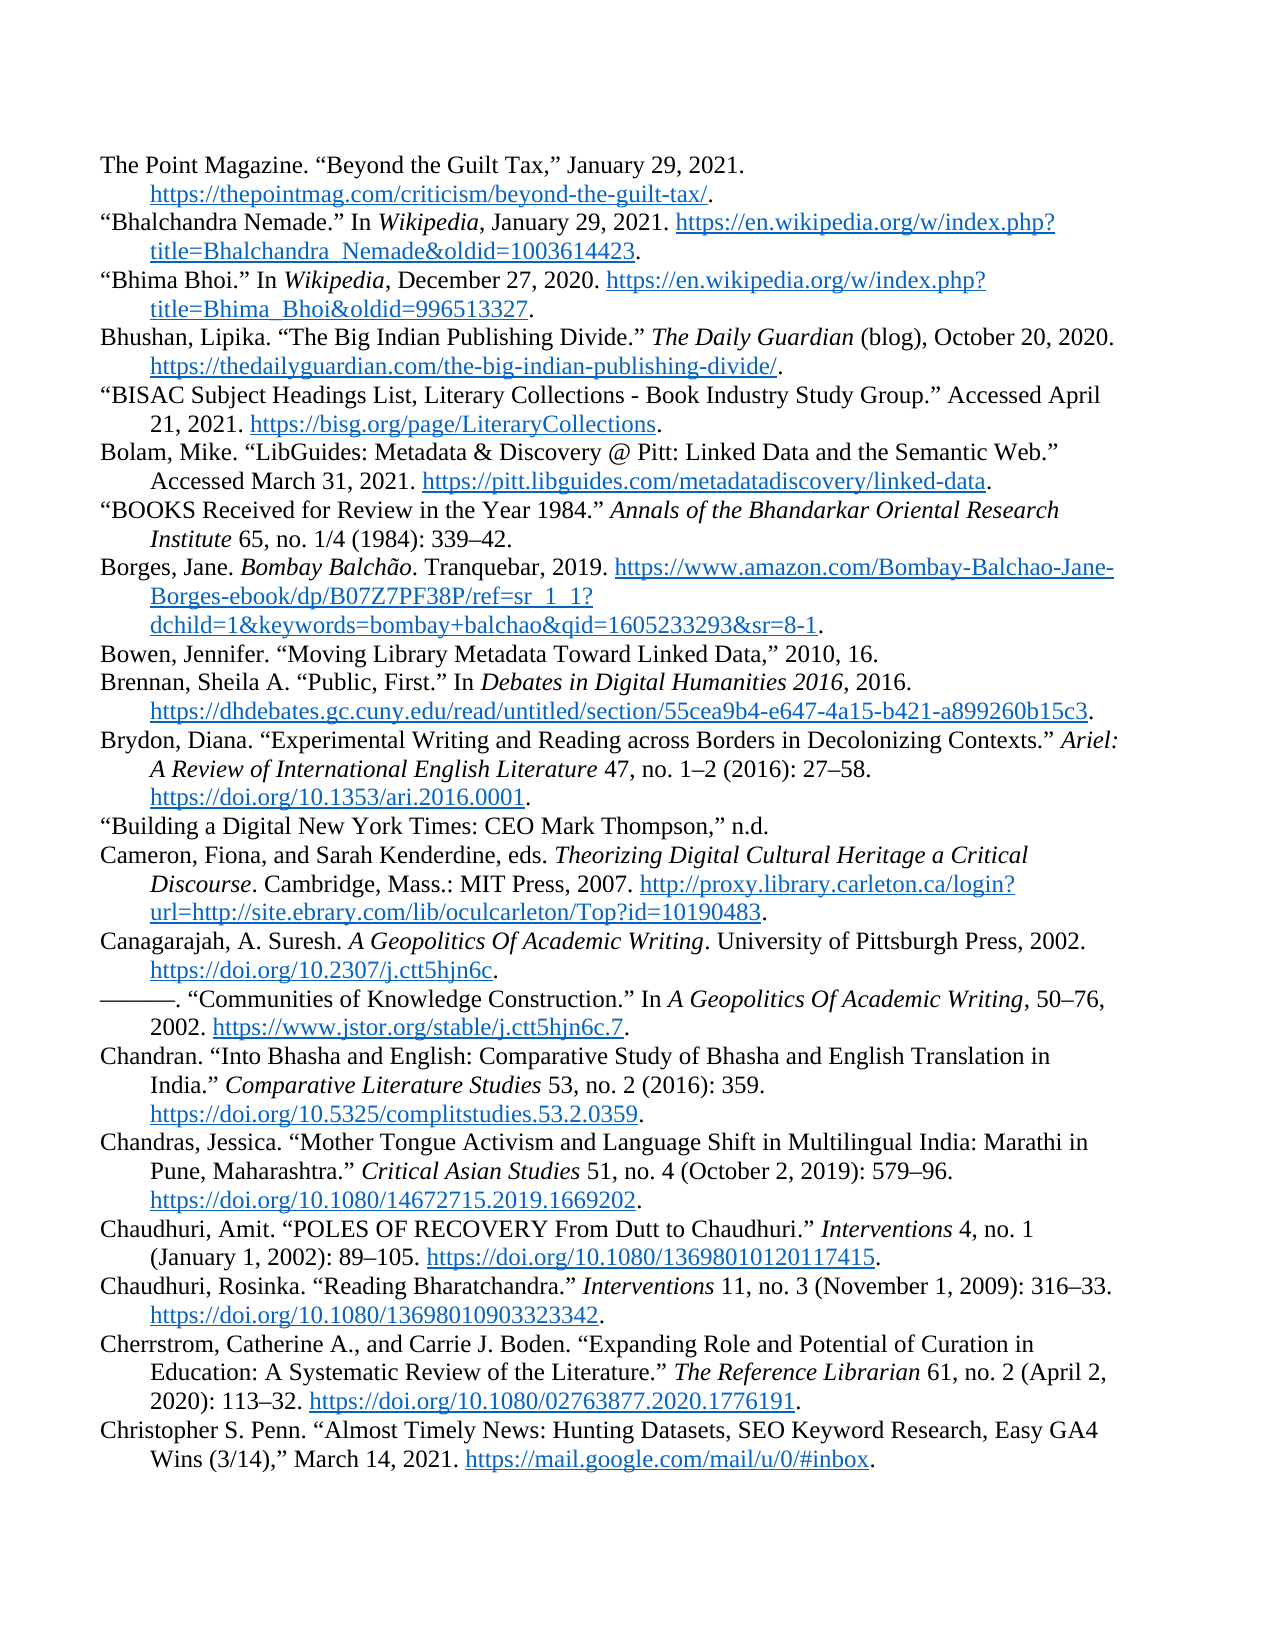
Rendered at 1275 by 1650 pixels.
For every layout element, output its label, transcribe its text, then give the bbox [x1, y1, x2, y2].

text “Building a Digital New York Times: CEO Mark Thompson,” n.d. [100, 811, 1125, 840]
text ———. “Communities of Knowledge Construction.” In A Geopolitics Of Academic Writing, 50–76, 2002. https://www.jstor.org/stable/j.ctt5hjn6c.7. [100, 984, 1125, 1041]
text Bolam, Mike. “LibGuides: Metadata & Discovery @ Pitt: Linked Data and the Semantic Web.” Accessed March 31, 2021. https://pitt.libguides.com/metadatadiscovery/linked-data. [100, 437, 1125, 495]
text Chaudhuri, Rosinka. “Reading Bharatchandra.” Interventions 11, no. 3 (November 1, 2009): 316–33. https://doi.org/10.1080/13698010903323342. [100, 1271, 1125, 1329]
text Borges, Jane. Bombay Balchão. Tranquebar, 2019. https://www.amazon.com/Bombay-Balchao-Jane-Borges-ebook/dp/B07Z7PF38P/ref=sr_1_1?dchild=1&keywords=bombay+balchao&qid=1605233293&sr=8-1. [100, 552, 1125, 639]
text Brydon, Diana. “Experimental Writing and Reading across Borders in Decolonizing Contexts.” Ariel: A Review of International English Literature 47, no. 1–2 (2016): 27–58. https://doi.org/10.1353/ari.2016.0001. [100, 725, 1125, 811]
text Brennan, Sheila A. “Public, First.” In Debates in Digital Humanities 2016, 2016. https://dhdebates.gc.cuny.edu/read/untitled/section/55cea9b4-e647-4a15-b421-a899260b15c3. [100, 667, 1125, 725]
text “BISAC Subject Headings List, Literary Collections - Book Industry Study Group.” Accessed April 21, 2021. https://bisg.org/page/LiteraryCollections. [100, 380, 1125, 437]
text Chaudhuri, Amit. “POLES OF RECOVERY From Dutt to Chaudhuri.” Interventions 4, no. 1 (January 1, 2002): 89–105. https://doi.org/10.1080/13698010120117415. [100, 1214, 1125, 1271]
text Christopher S. Penn. “Almost Timely News: Hunting Datasets, SEO Keyword Research, Easy GA4 Wins (3/14),” March 14, 2021. https://mail.google.com/mail/u/0/#inbox. [100, 1415, 1125, 1472]
text The Point Magazine. “Beyond the Guilt Tax,” January 29, 2021. https://thepointmag.com/criticism/beyond-the-guilt-tax/. [100, 150, 1125, 207]
text Bhushan, Lipika. “The Big Indian Publishing Divide.” The Daily Guardian (blog), October 20, 2020. https://thedailyguardian.com/the-big-indian-publishing-divide/. [100, 322, 1125, 380]
text Chandran. “Into Bhasha and English: Comparative Study of Bhasha and English Translation in India.” Comparative Literature Studies 53, no. 2 (2016): 359. https://doi.org/10.5325/complitstudies.53.2.0359. [100, 1041, 1125, 1127]
text “Bhima Bhoi.” In Wikipedia, December 27, 2020. https://en.wikipedia.org/w/index.php?title=Bhima_Bhoi&oldid=996513327. [100, 265, 1125, 322]
text Cherrstrom, Catherine A., and Carrie J. Boden. “Expanding Role and Potential of Curation in Education: A Systematic Review of the Literature.” The Reference Librarian 61, no. 2 (April 2, 2020): 113–32. https://doi.org/10.1080/02763877.2020.1776191. [100, 1329, 1125, 1415]
text Chandras, Jessica. “Mother Tongue Activism and Language Shift in Multilingual India: Marathi in Pune, Maharashtra.” Critical Asian Studies 51, no. 4 (October 2, 2019): 579–96. https://doi.org/10.1080/14672715.2019.1669202. [100, 1127, 1125, 1214]
text Canagarajah, A. Suresh. A Geopolitics Of Academic Writing. University of Pittsburgh Press, 2002. https://doi.org/10.2307/j.ctt5hjn6c. [100, 926, 1125, 984]
text “Bhalchandra Nemade.” In Wikipedia, January 29, 2021. https://en.wikipedia.org/w/index.php?title=Bhalchandra_Nemade&oldid=1003614423. [100, 207, 1125, 265]
text Bowen, Jennifer. “Moving Library Metadata Toward Linked Data,” 2010, 16. [100, 639, 1125, 667]
text “BOOKS Received for Review in the Year 1984.” Annals of the Bhandarkar Oriental Research Institute 65, no. 1/4 (1984): 339–42. [100, 495, 1125, 552]
text Cameron, Fiona, and Sarah Kenderdine, eds. Theorizing Digital Cultural Heritage a Critical Discourse. Cambridge, Mass.: MIT Press, 2007. http://proxy.library.carleton.ca/login?url=http://site.ebrary.com/lib/oculcarleton/Top?id=10190483. [100, 840, 1125, 926]
